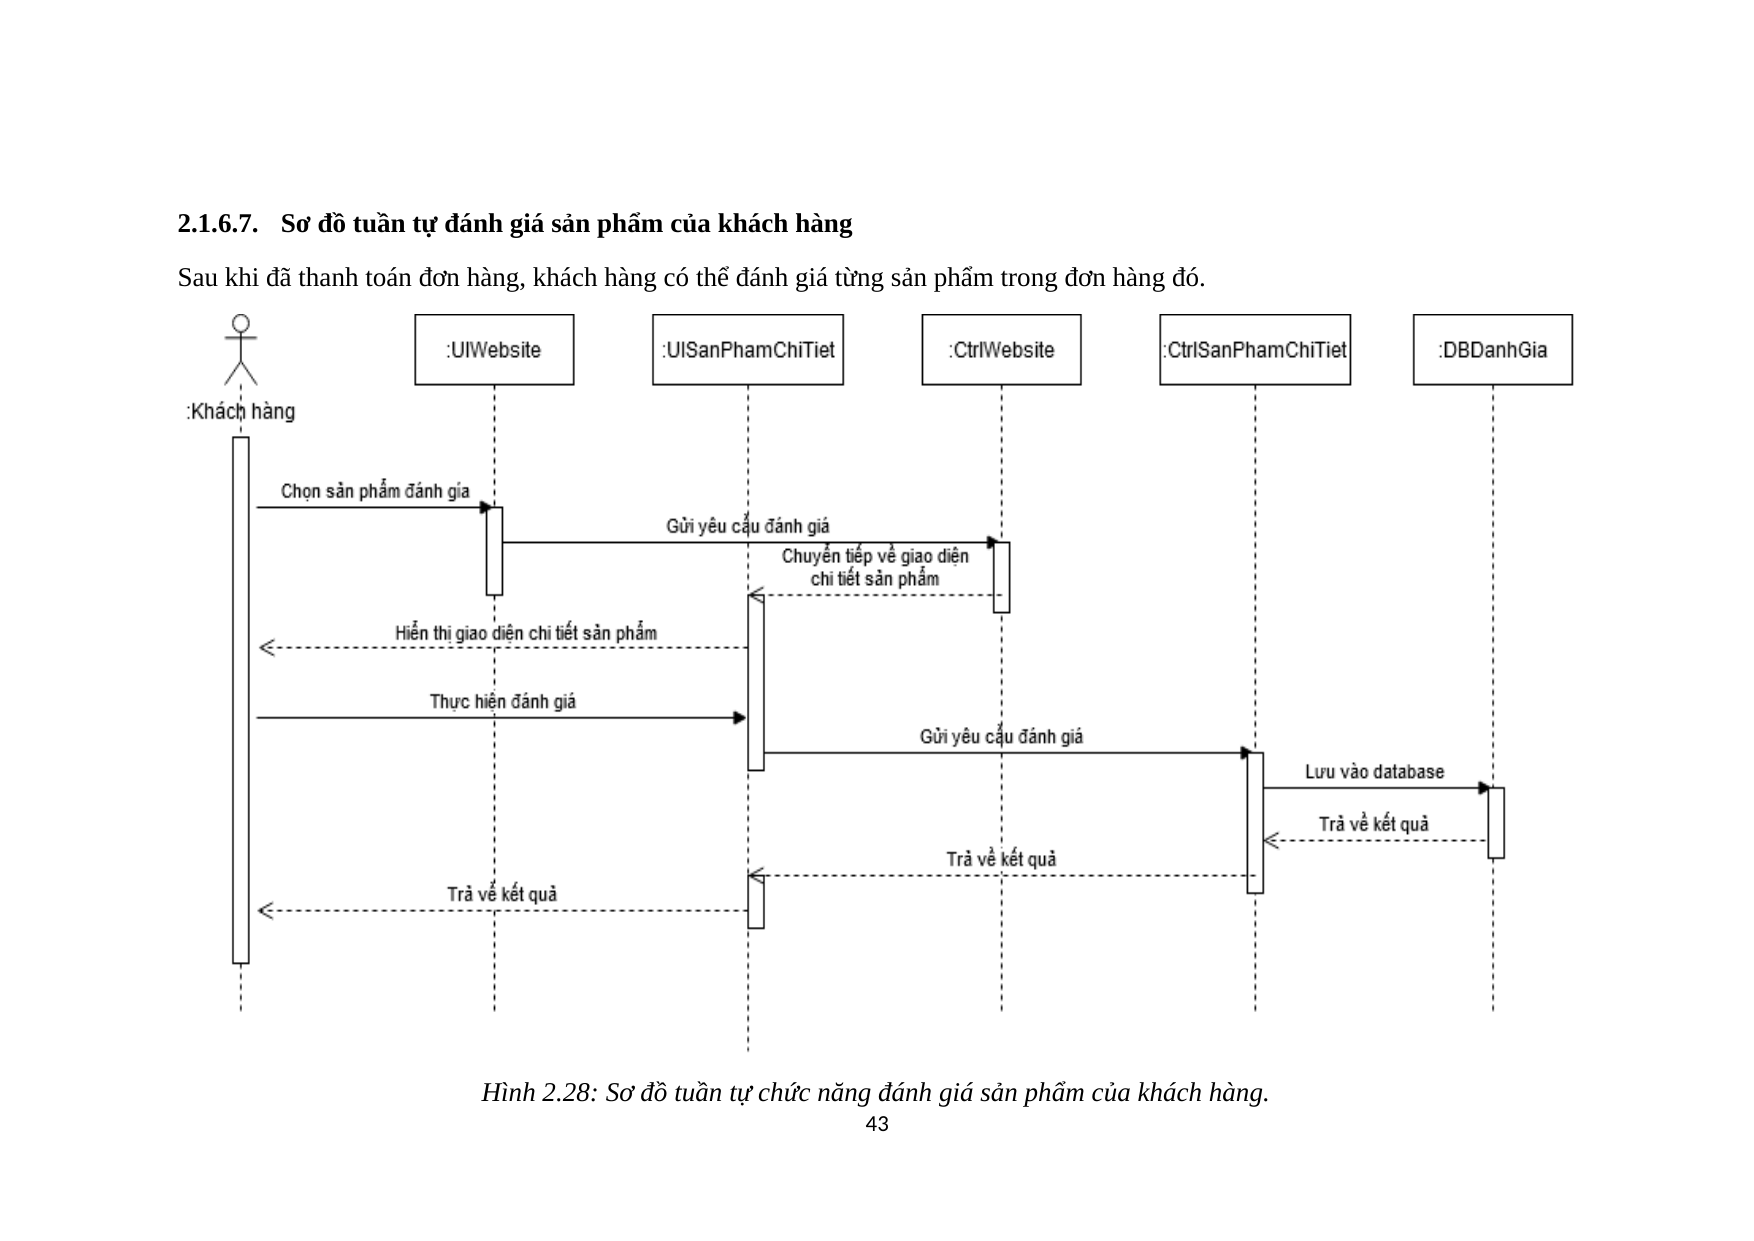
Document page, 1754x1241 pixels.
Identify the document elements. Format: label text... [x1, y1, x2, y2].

list Sơ đồ tuần tự đánh giá sản phẩm của khách hàng [177, 207, 1577, 238]
text Sau khi đã thanh toán đơn hàng, khách hàng có thể đánh giá từng sản phẩm trong đơn hàng đó. [177, 261, 1577, 292]
picture [177, 314, 1574, 1054]
text Hình 2.28: Sơ đồ tuần tự chức năng đánh giá sản phẩm của khách hàng. [177, 1077, 1577, 1108]
